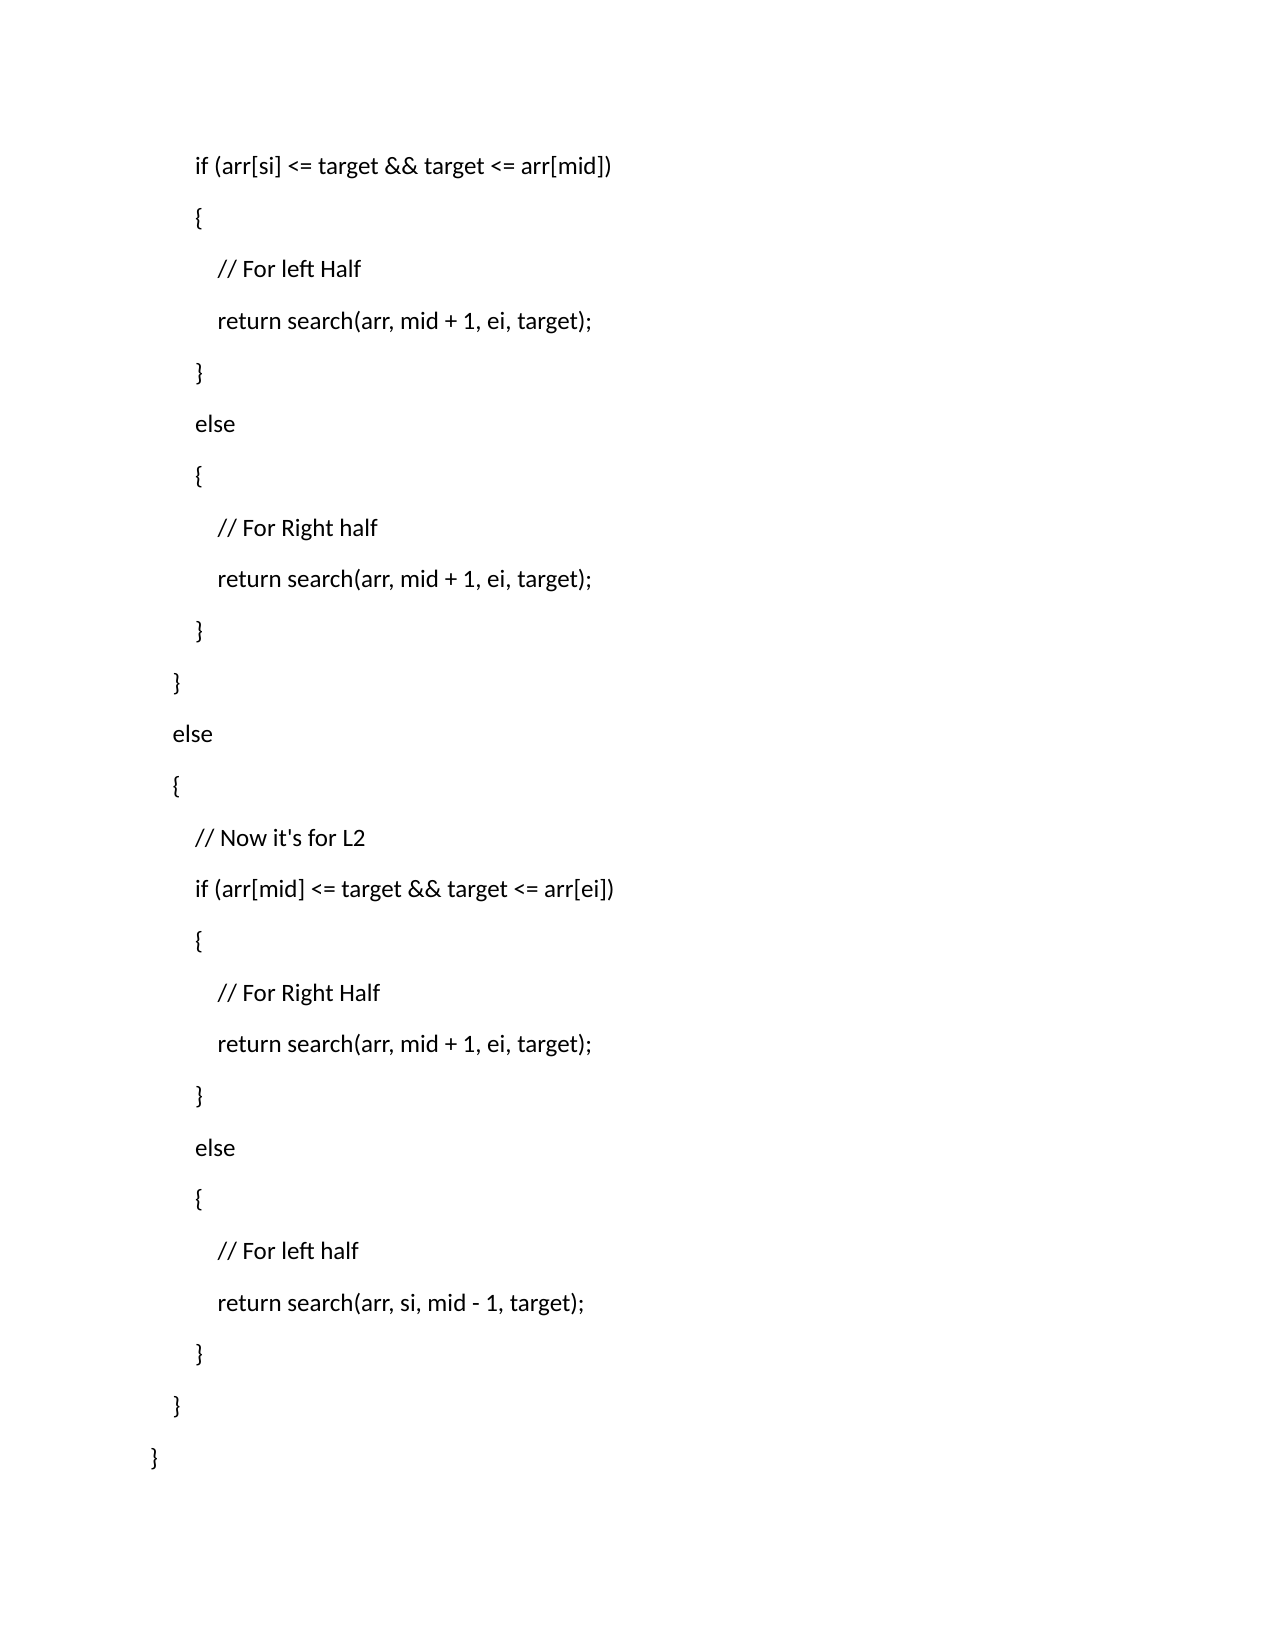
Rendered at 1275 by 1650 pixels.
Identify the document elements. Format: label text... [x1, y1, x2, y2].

text // For Right half [150, 512, 1125, 542]
text { [150, 460, 1125, 491]
text else [150, 718, 1125, 749]
text } [150, 1442, 1125, 1472]
text { [150, 1183, 1125, 1214]
text else [150, 1132, 1125, 1162]
text return search(arr, si, mid - 1, target); [150, 1287, 1125, 1317]
text if (arr[si] <= target && target <= arr[mid]) [150, 150, 1125, 181]
text } [150, 1080, 1125, 1111]
text else [150, 408, 1125, 439]
text // Now it's for L2 [150, 822, 1125, 852]
text return search(arr, mid + 1, ei, target); [150, 1028, 1125, 1059]
text } [150, 357, 1125, 387]
text return search(arr, mid + 1, ei, target); [150, 563, 1125, 594]
text } [150, 1390, 1125, 1421]
text { [150, 925, 1125, 956]
text } [150, 667, 1125, 697]
text } [150, 615, 1125, 646]
text { [150, 202, 1125, 232]
text { [150, 770, 1125, 801]
text // For Right Half [150, 977, 1125, 1007]
text } [150, 1338, 1125, 1369]
text // For left Half [150, 253, 1125, 284]
text return search(arr, mid + 1, ei, target); [150, 305, 1125, 336]
text if (arr[mid] <= target && target <= arr[ei]) [150, 873, 1125, 904]
text // For left half [150, 1235, 1125, 1266]
